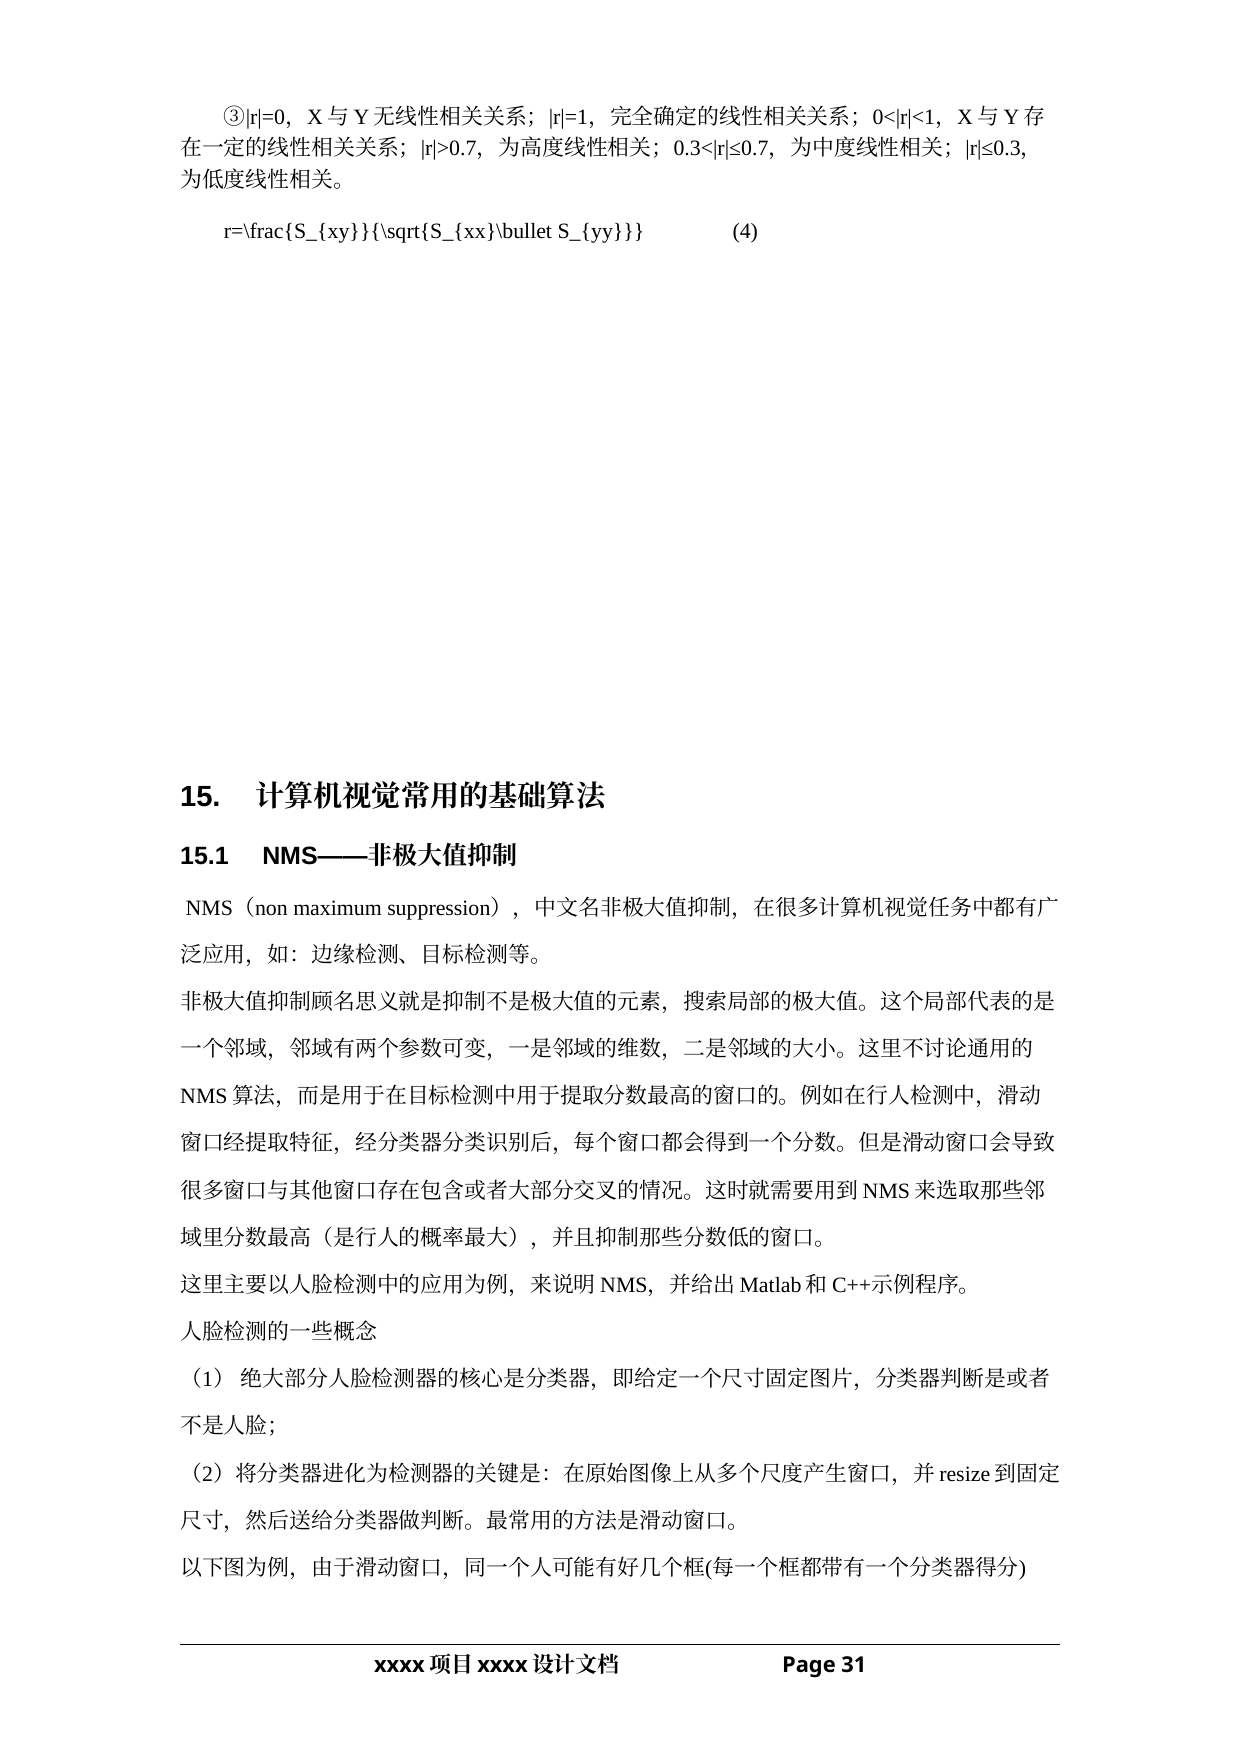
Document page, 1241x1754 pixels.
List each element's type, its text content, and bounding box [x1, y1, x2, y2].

text （2）将分类器进化为检测器的关键是：在原始图像上从多个尺度产生窗口，并resize到固定尺寸，然后送给分类器做判断。最常用的方法是滑动窗口。 [180, 1456, 1060, 1534]
subtitle NMS——非极大值抑制 [180, 836, 1060, 872]
text NMS（non maximum suppression），中文名非极大值抑制，在很多计算机视觉任务中都有广泛应用，如：边缘检测、目标检测等。 [180, 890, 1060, 968]
text 这里主要以人脸检测中的应用为例，来说明NMS，并给出Matlab和C++示例程序。 [180, 1267, 1060, 1299]
subtitle 计算机视觉常用的基础算法 [180, 773, 1060, 815]
text （1） 绝大部分人脸检测器的核心是分类器，即给定一个尺寸固定图片，分类器判断是或者不是人脸； [180, 1362, 1060, 1440]
text 以下图为例，由于滑动窗口，同一个人可能有好几个框(每一个框都带有一个分类器得分) [180, 1550, 1060, 1582]
text r=\frac{S_{xy}}{\sqrt{S_{xx}\bullet S_{yy}}} (4) [180, 218, 1060, 244]
text 非极大值抑制顾名思义就是抑制不是极大值的元素，搜索局部的极大值。这个局部代表的是一个邻域，邻域有两个参数可变，一是邻域的维数，二是邻域的大小。这里不讨论通用的NMS算法，而是用于在目标检测中用于提取分数最高的窗口的。例如在行人检测中，滑动窗口经提取特征，经分类器分类识别后，每个窗口都会得到一个分数。但是滑动窗口会导致很多窗口与其他窗口存在包含或者大部分交叉的情况。这时就需要用到NMS来选取那些邻域里分数最高（是行人的概率最大），并且抑制那些分数低的窗口。 [180, 984, 1060, 1251]
text 人脸检测的一些概念 [180, 1314, 1060, 1346]
text ③|r|=0，X与Y无线性相关关系；|r|=1，完全确定的线性相关关系；0<|r|<1，X与Y存在一定的线性相关关系；|r|>0.7，为高度线性相关；0.3<|r|≤0.7，为中度线性相关；|r|≤0.3，为低度线性相关。 [180, 99, 1060, 193]
